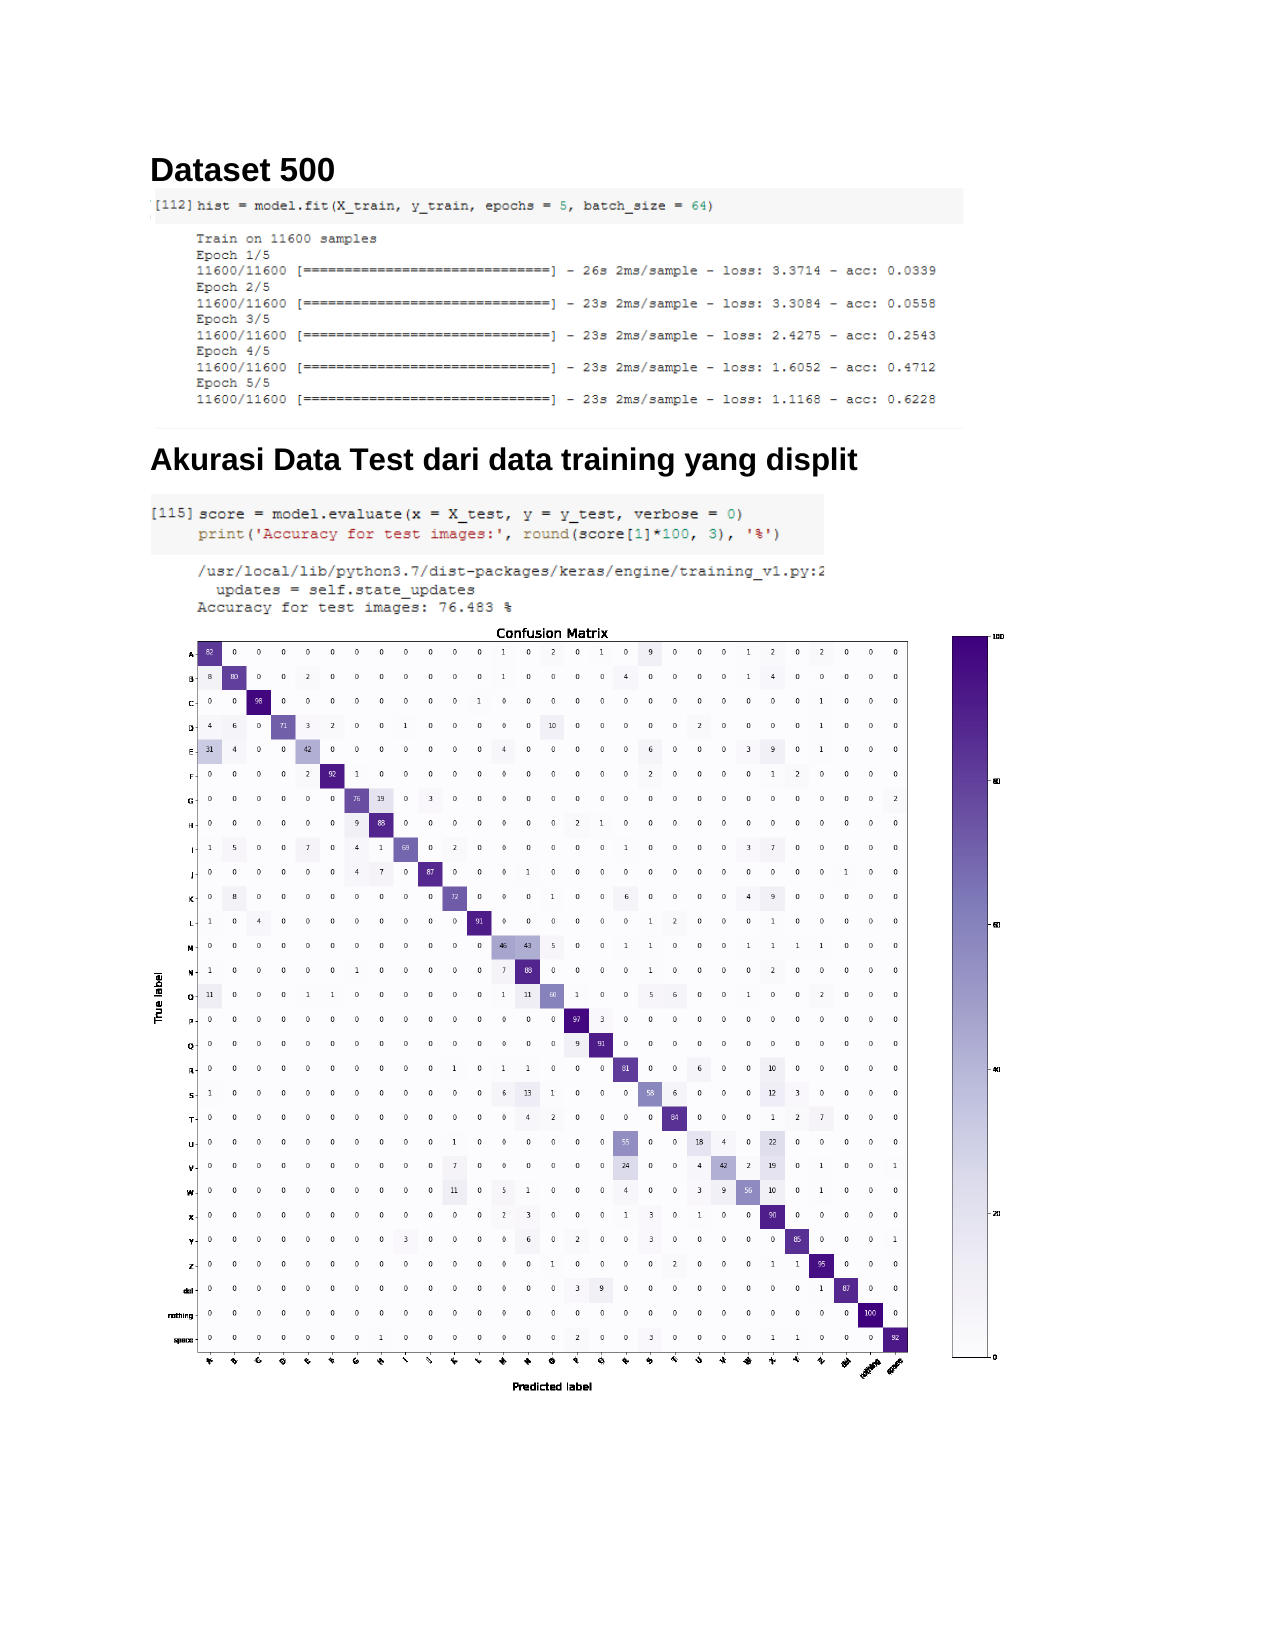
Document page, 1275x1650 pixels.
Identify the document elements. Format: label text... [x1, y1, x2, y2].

picture [150, 480, 825, 620]
picture [150, 188, 964, 429]
picture [150, 623, 1008, 1396]
